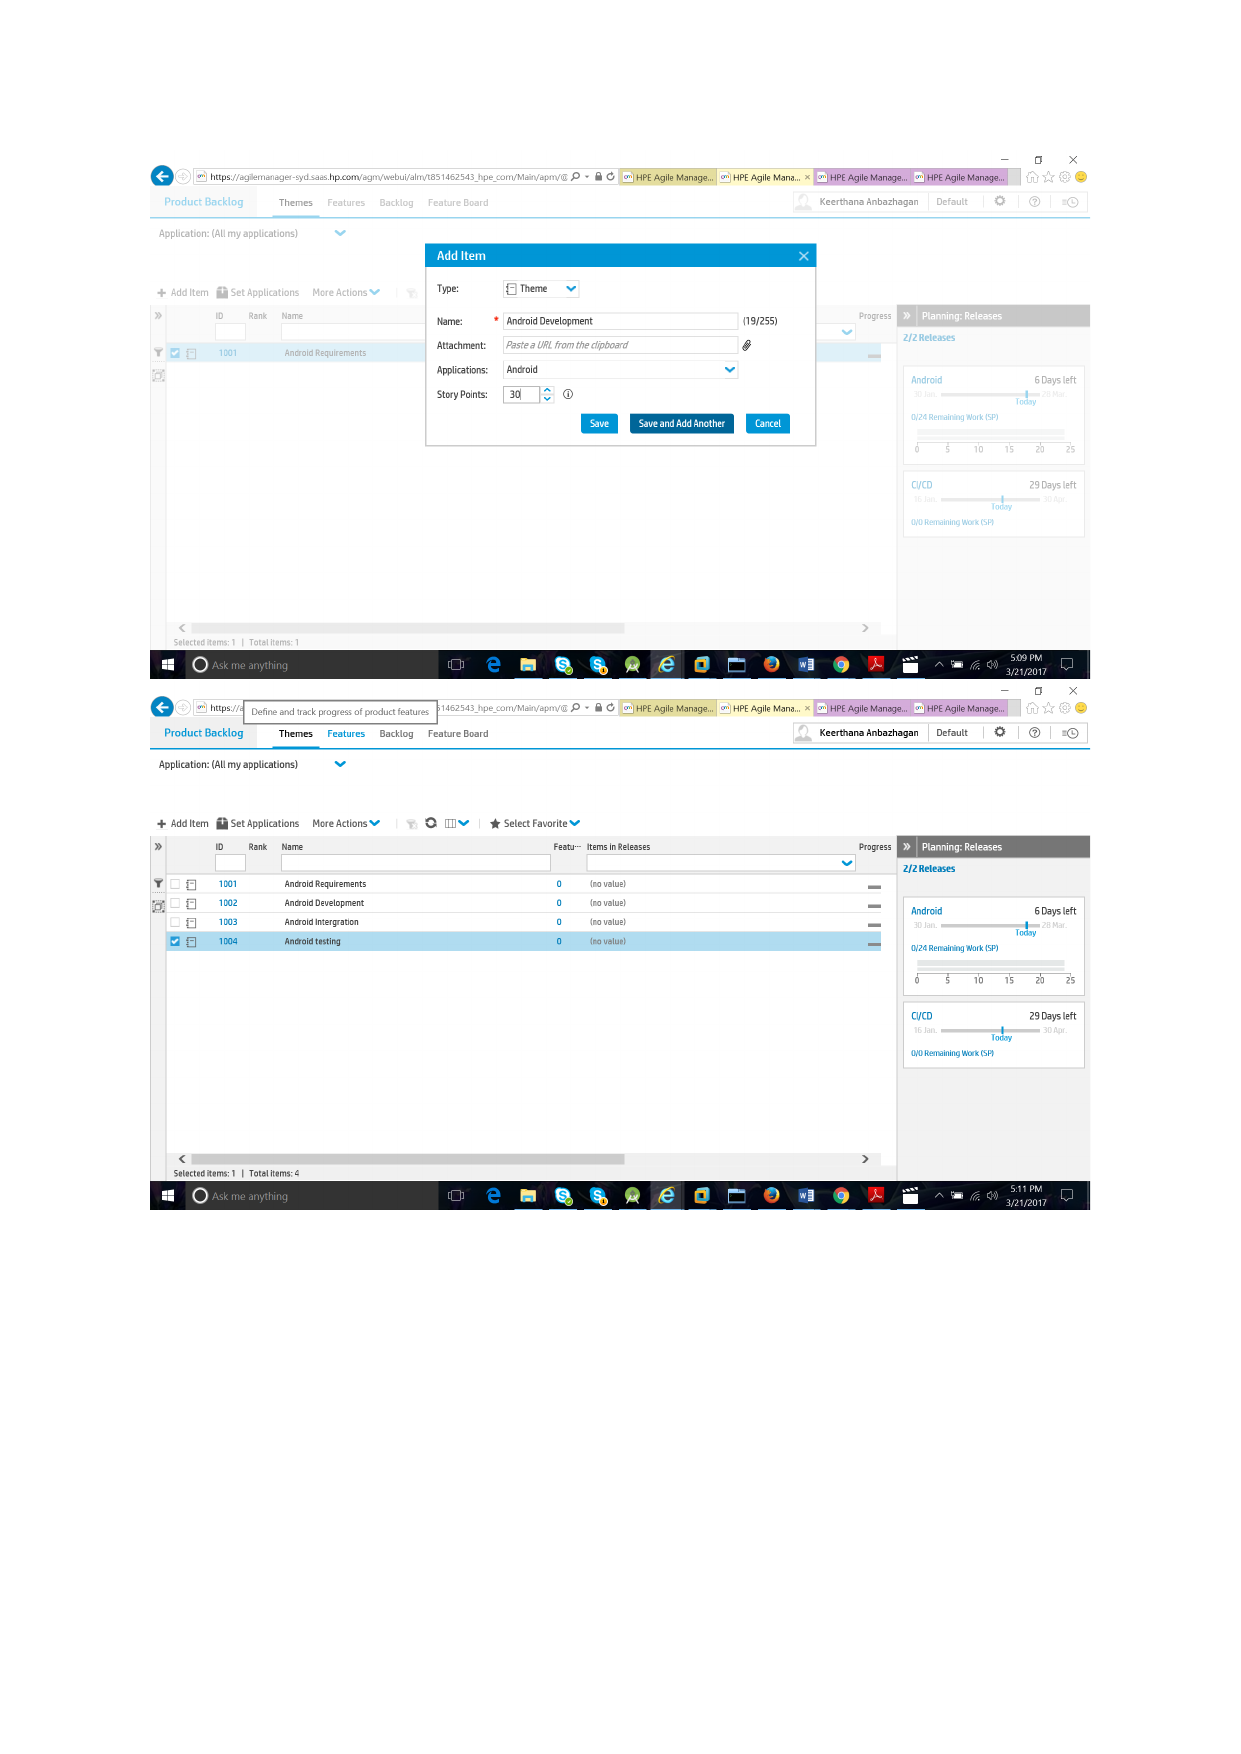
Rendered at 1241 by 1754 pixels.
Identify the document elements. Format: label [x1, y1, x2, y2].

picture [150, 150, 1091, 679]
picture [150, 750, 1091, 1210]
picture [157, 172, 168, 181]
picture [150, 681, 1091, 747]
picture [157, 703, 168, 712]
